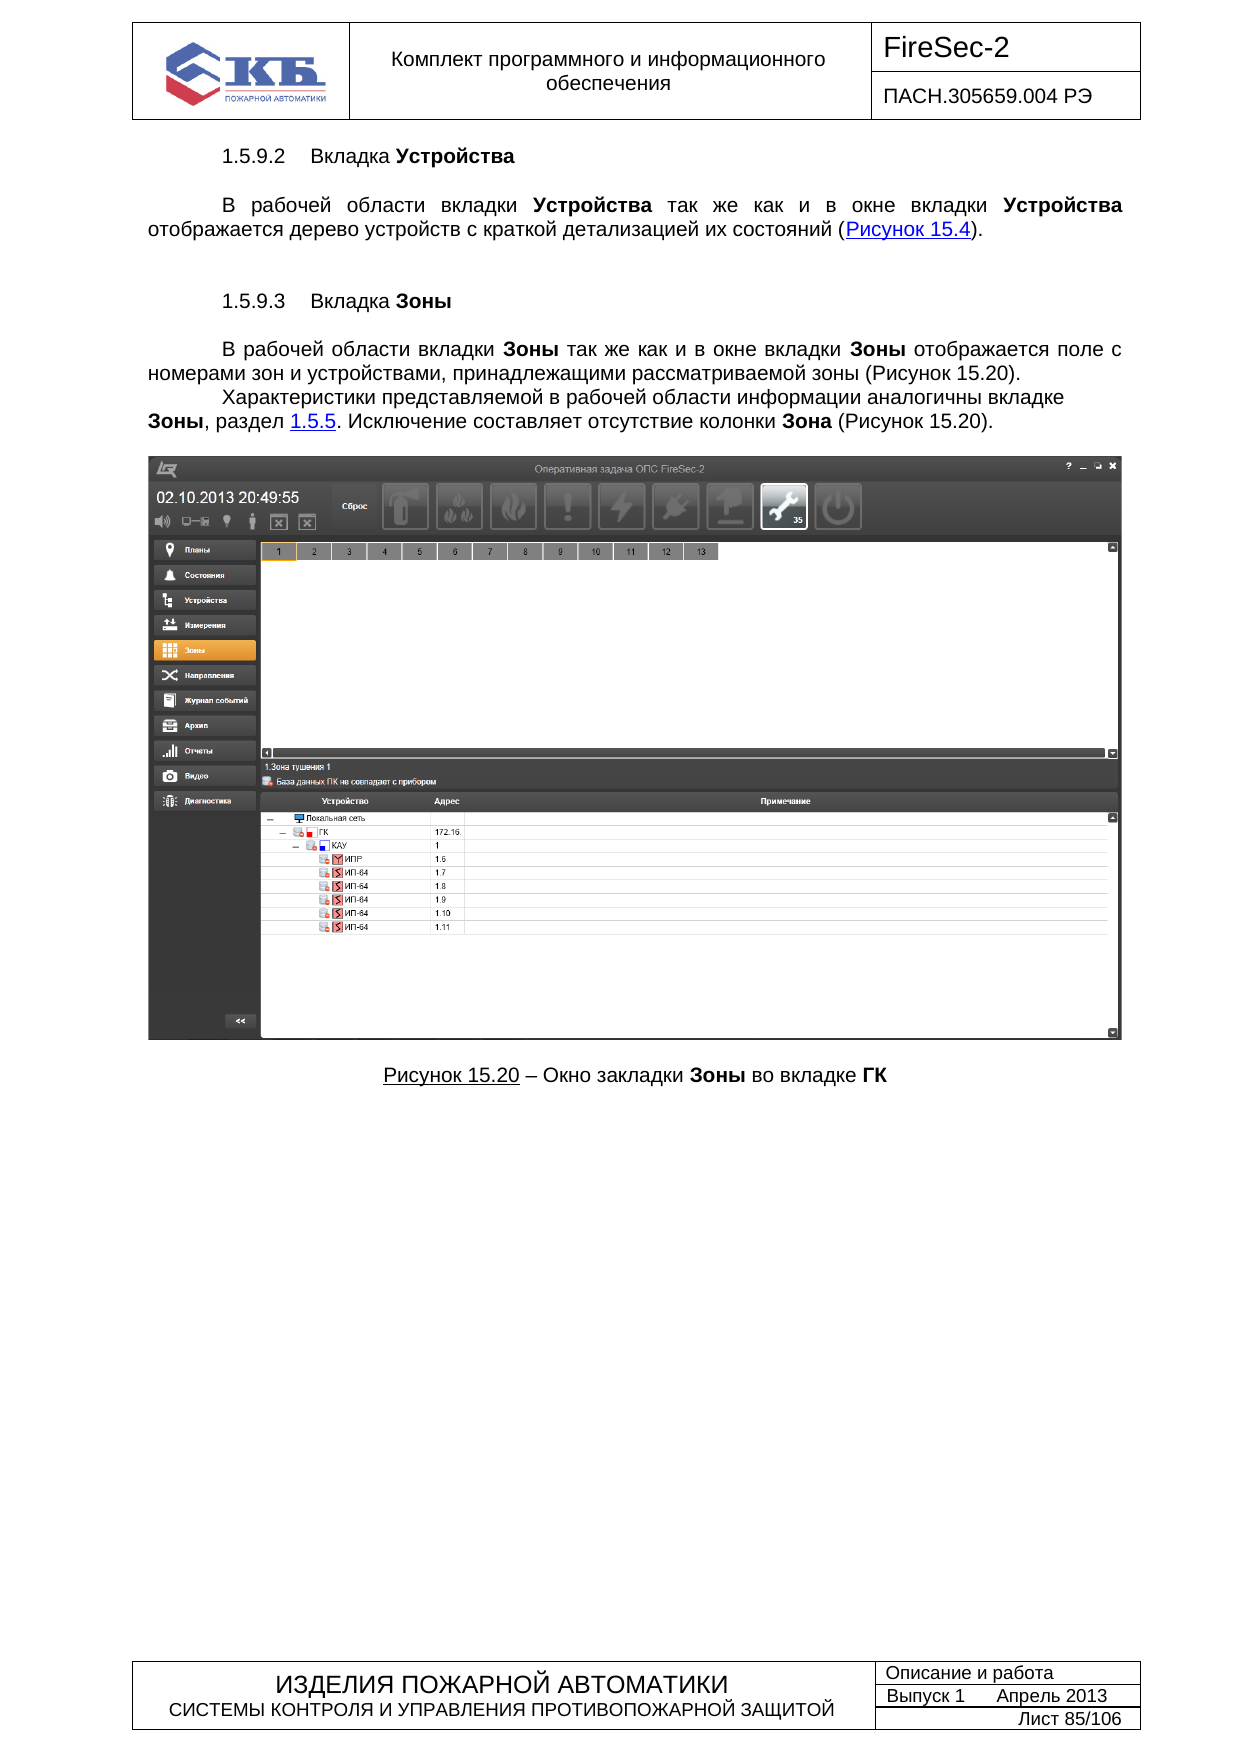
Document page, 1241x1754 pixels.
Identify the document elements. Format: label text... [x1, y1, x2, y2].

picture [148, 456, 1122, 1040]
list Вкладка Устройства [148, 144, 1122, 168]
text В рабочей области вкладки Устройства так же как и в окне вкладки Устройства отображается дерево устройств с краткой детализацией их состояний (Рисунок 15.4). [148, 193, 1122, 241]
text В рабочей области вкладки Зоны так же как и в окне вкладки Зоны отображается поле с номерами зон и устройствами, принадлежащими рассматриваемой зоны (Рисунок 15.20). [148, 337, 1122, 385]
list Вкладка Зоны [148, 288, 1122, 312]
list Рисунок 15.20 – Окно закладки Зоны во вкладке ГК [148, 1063, 1122, 1087]
text Характеристики представляемой в рабочей области информации аналогичны вкладке Зоны, раздел 1.5.5. Исключение составляет отсутствие колонки Зона (Рисунок 15.20). [148, 385, 1122, 433]
picture [162, 34, 340, 115]
